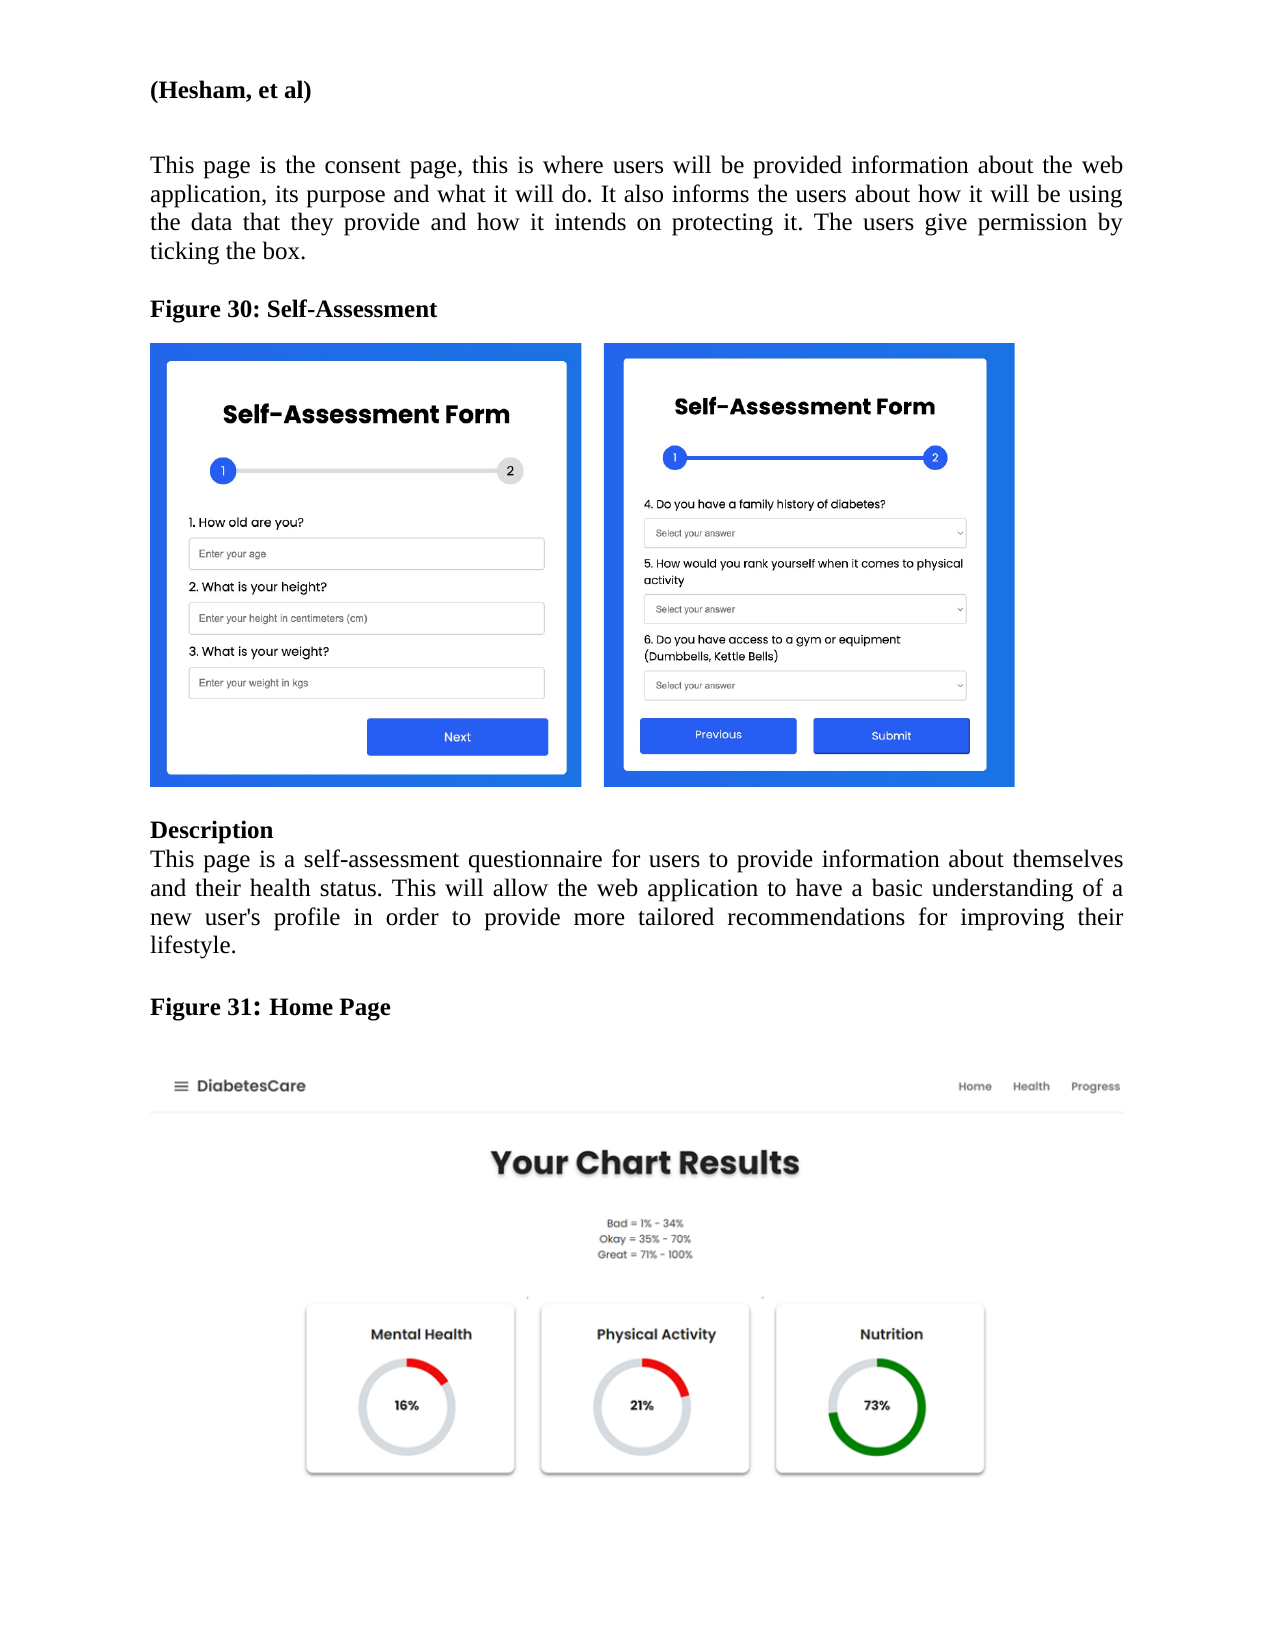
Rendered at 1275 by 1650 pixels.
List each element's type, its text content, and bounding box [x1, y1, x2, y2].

picture [603, 343, 1015, 787]
text This page is the consent page, this is where users will be provided information about the web application, its purpose and what it will do. It also informs the users about how it will be using the data that they provide and how it intends on protecting it. The users give permission by ticking the box. [150, 150, 1125, 265]
text Figure 31: Home Page [150, 988, 1125, 1021]
text This page is a self-assessment questionnaire for users to provide information about themselves and their health status. This will allow the web application to have a basic understanding of a new user's profile in order to provide more tailored recommendations for improving their lifestyle. [150, 844, 1125, 959]
text Description [150, 815, 1125, 844]
picture [150, 343, 582, 787]
picture [150, 1071, 1125, 1486]
text Figure 30: Self-Assessment [150, 294, 1125, 322]
